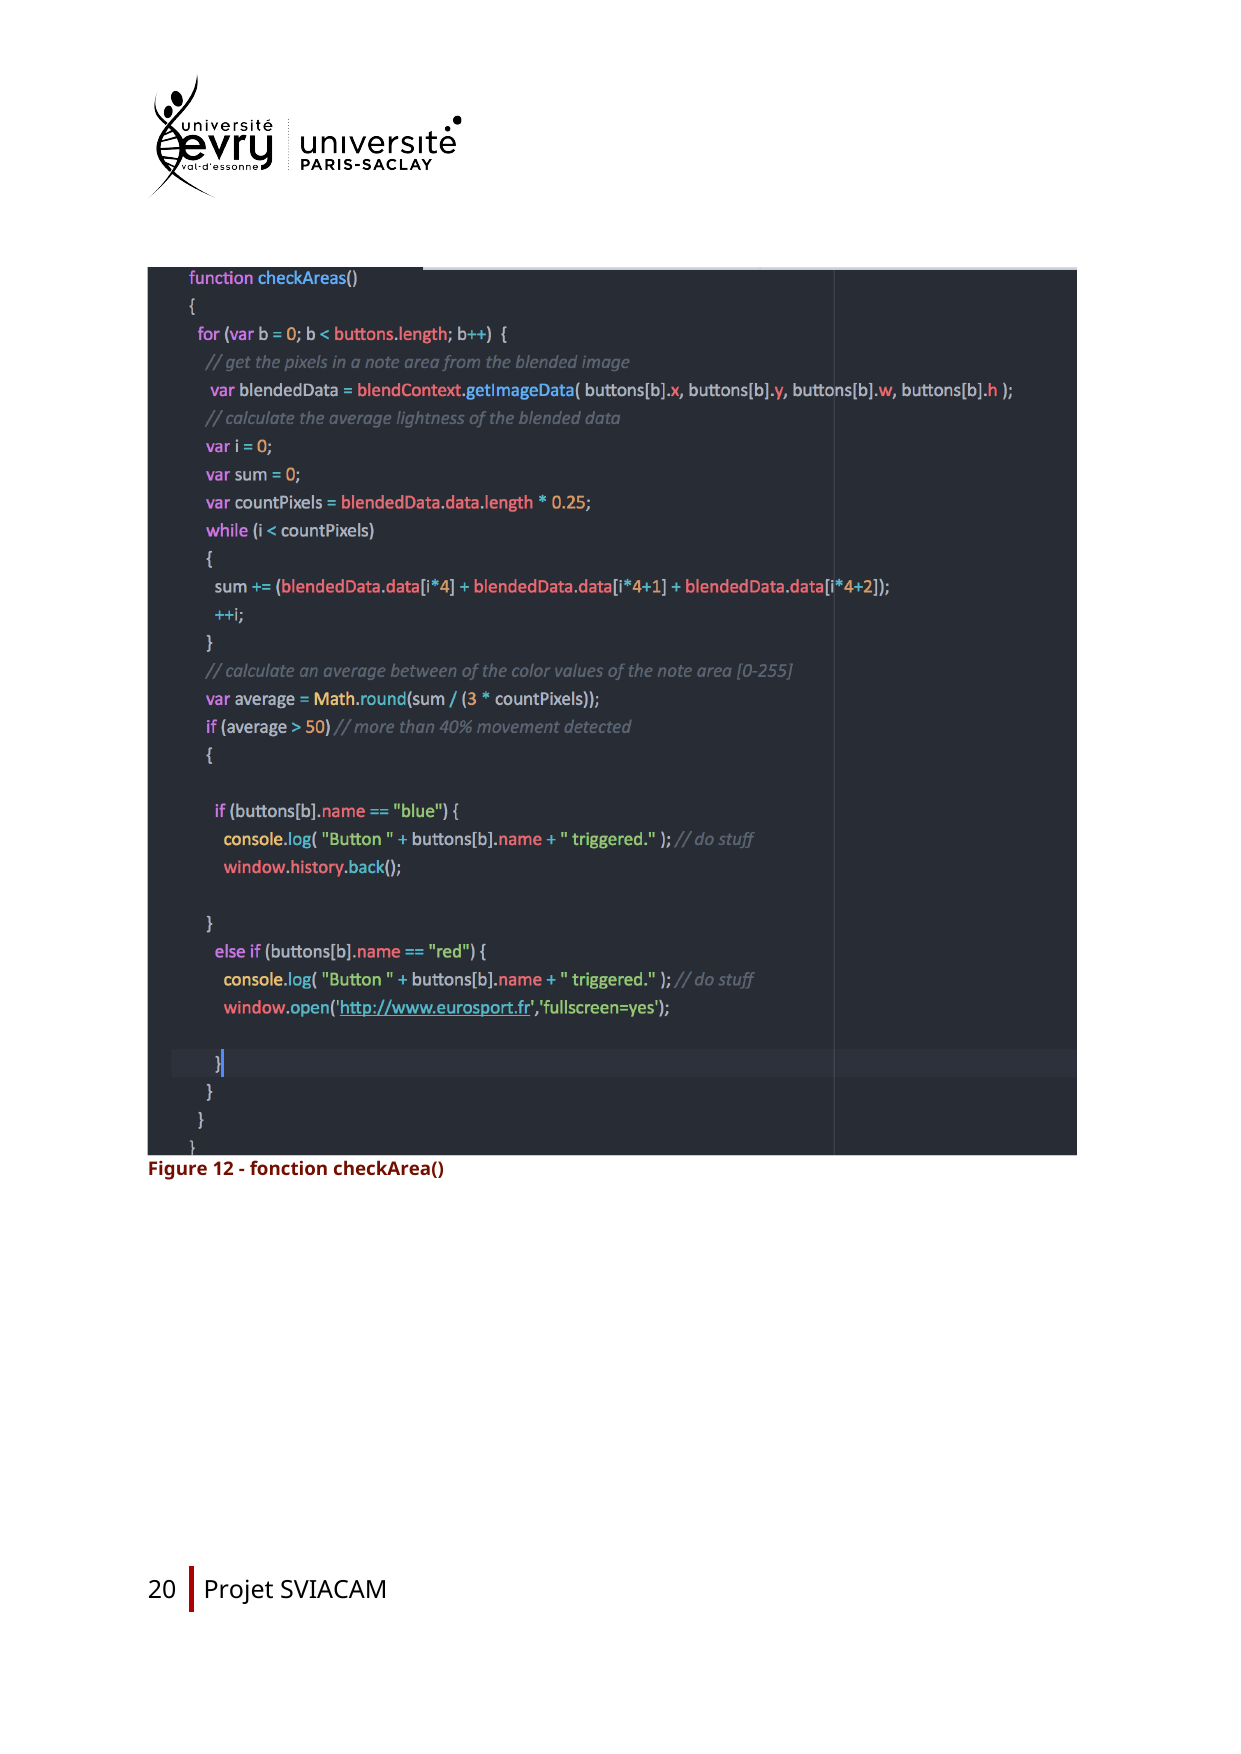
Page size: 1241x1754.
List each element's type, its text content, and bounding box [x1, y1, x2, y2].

picture [147, 267, 1077, 1156]
picture [147, 73, 462, 199]
